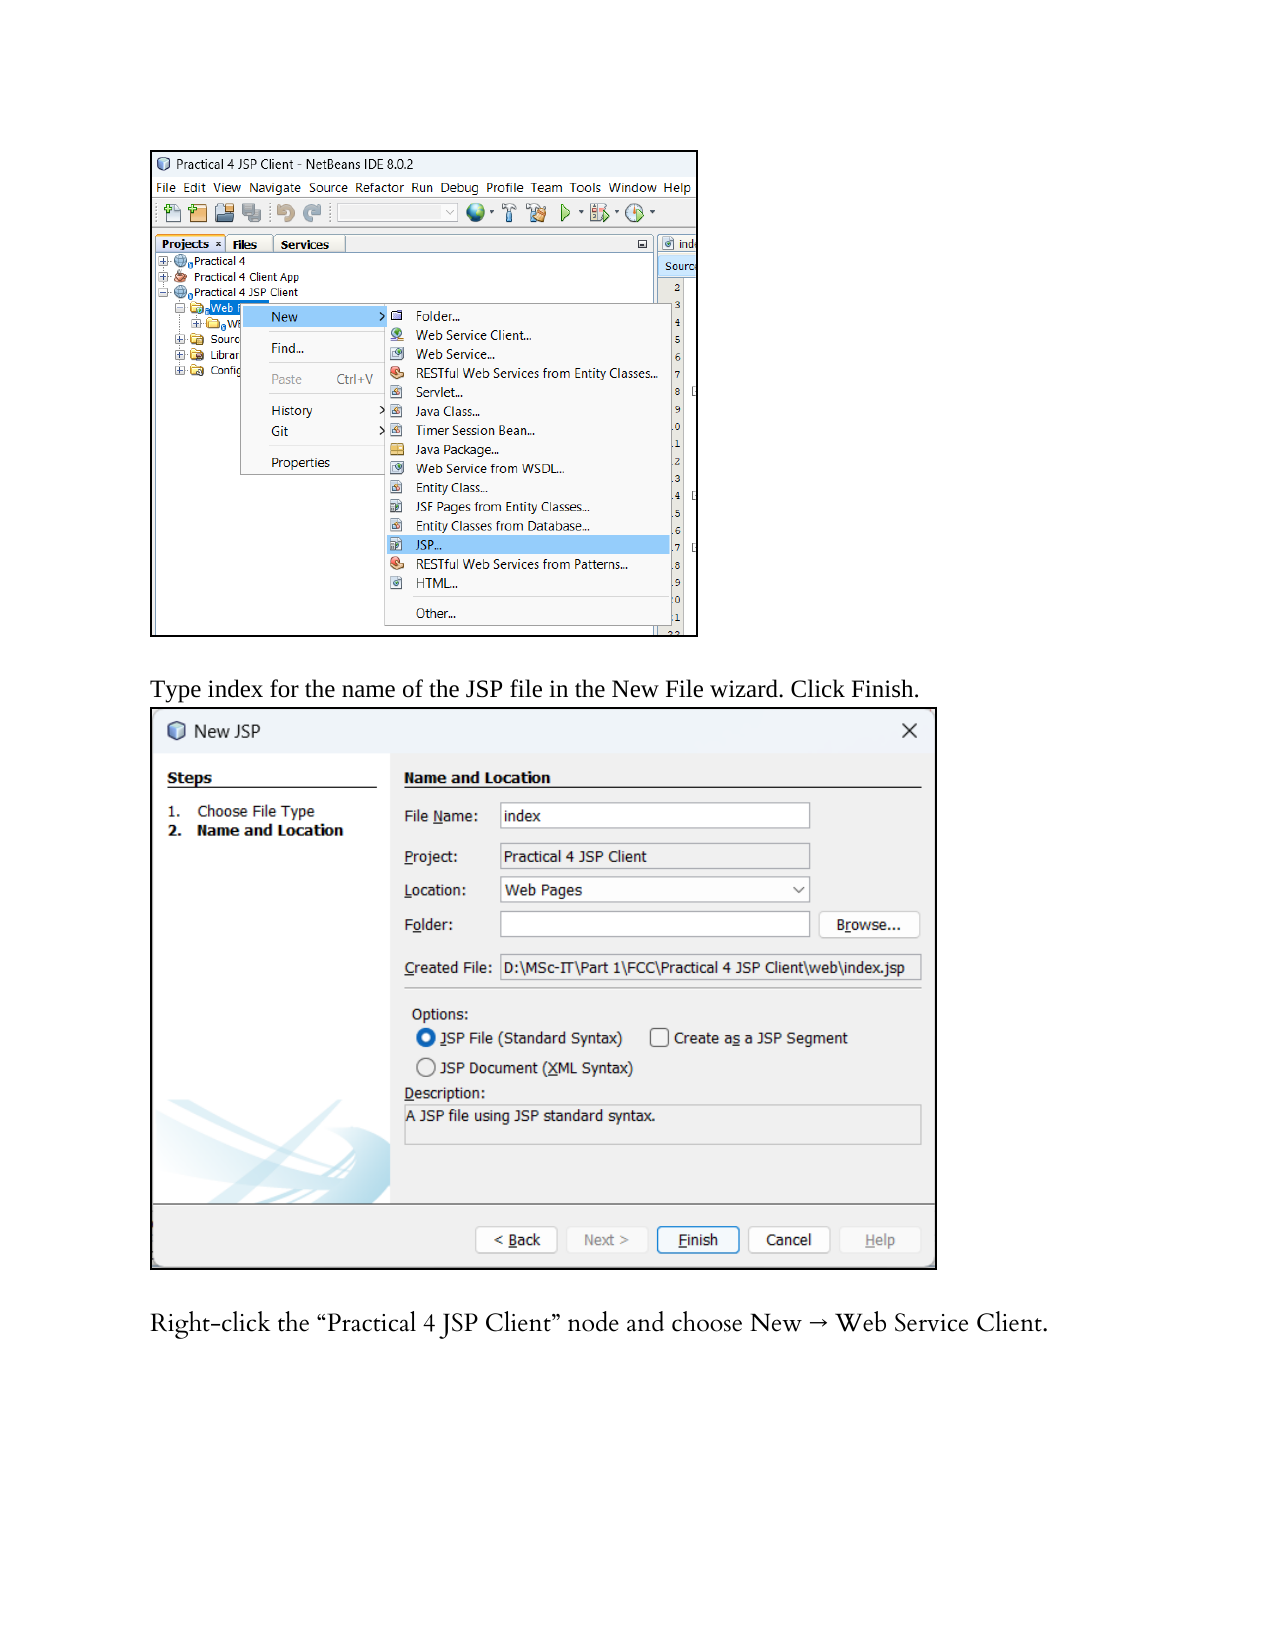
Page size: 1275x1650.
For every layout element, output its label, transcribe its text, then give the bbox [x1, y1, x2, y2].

picture [152, 709, 935, 1268]
picture [152, 152, 696, 635]
text Right-click the “Practical 4 JSP Client” node and choose New → Web Service Client. [150, 1307, 1125, 1341]
text Type index for the name of the JSP file in the New File wizard. Click Finish. [150, 674, 1125, 702]
